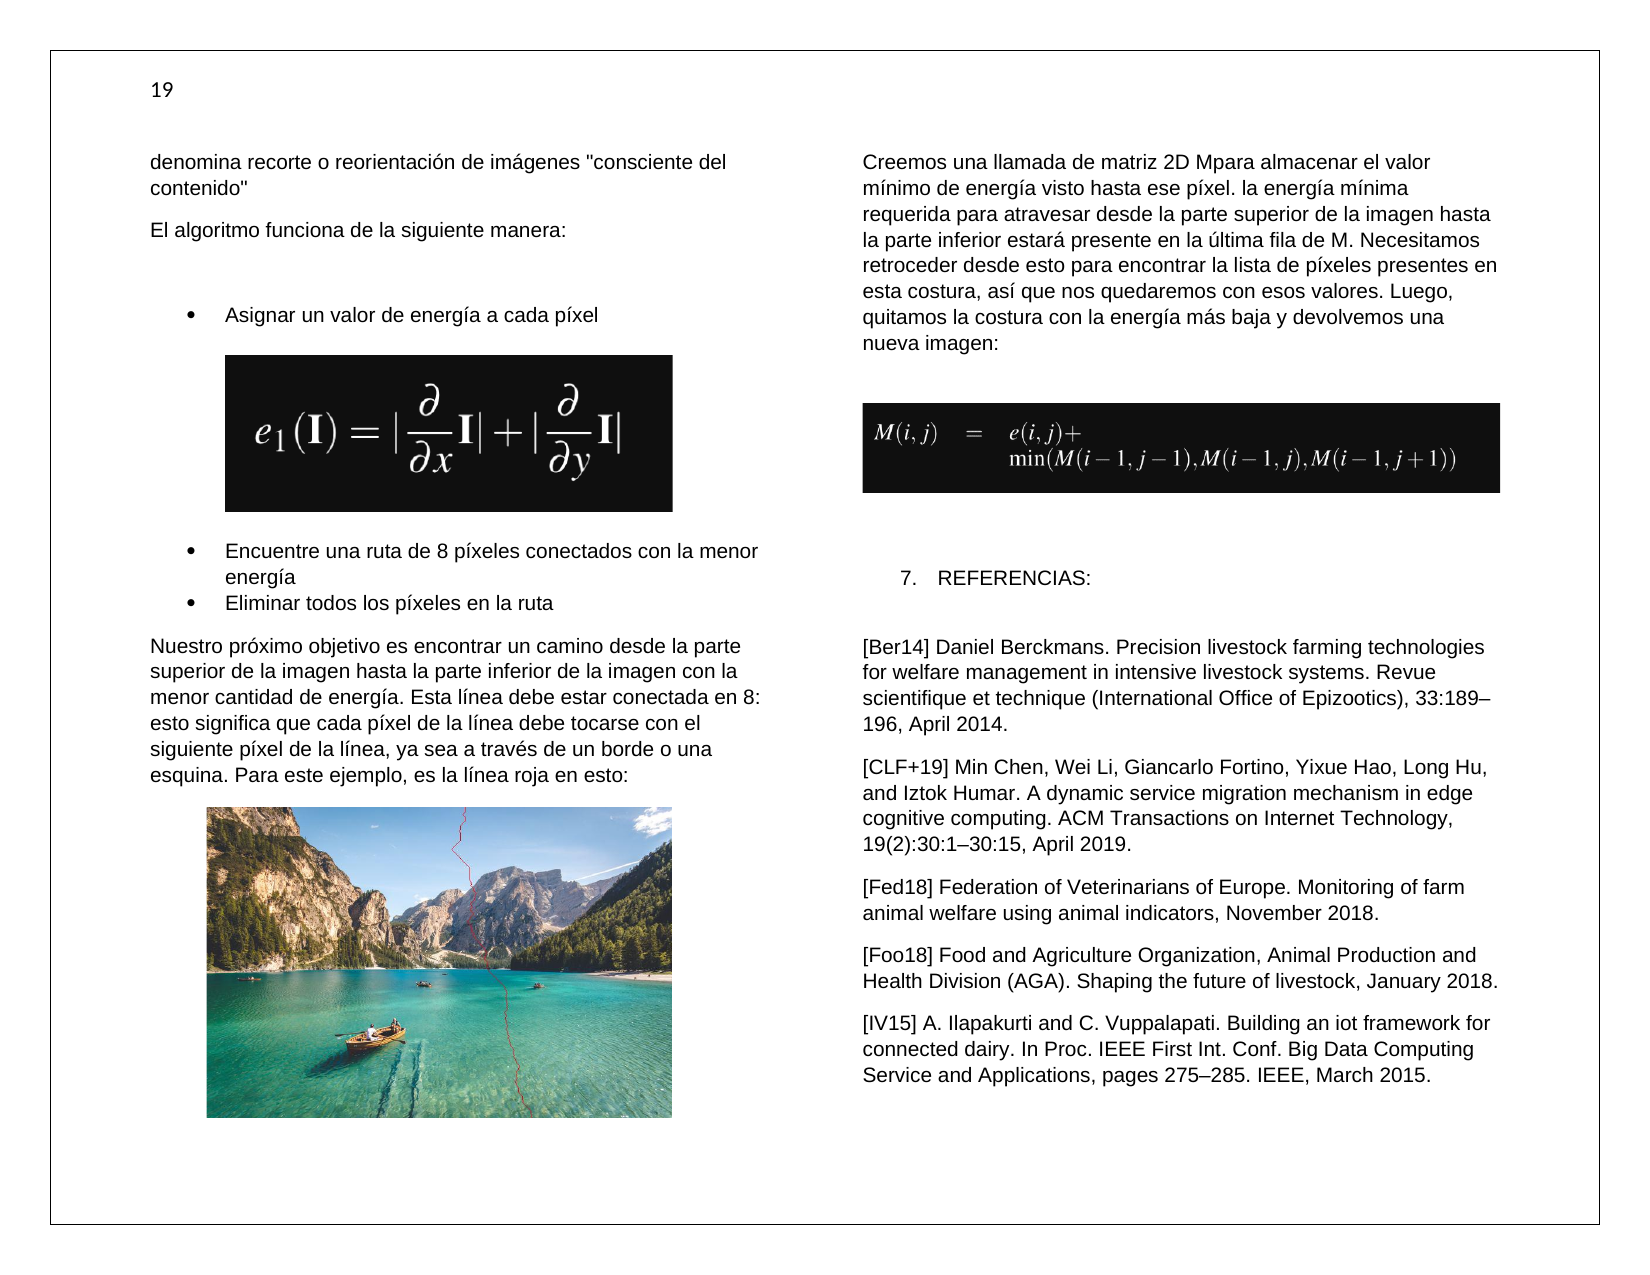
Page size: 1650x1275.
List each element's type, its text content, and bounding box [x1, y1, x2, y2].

text [CLF+19] Min Chen, Wei Li, Giancarlo Fortino, Yixue Hao, Long Hu, and Iztok Humar. A dynamic service migration mechanism in edge cognitive computing. ACM Transactions on Internet Technology, 19(2):30:1–30:15, April 2019. [862, 754, 1500, 856]
text [Foo18] Food and Agriculture Organization, Animal Production and Health Division (AGA). Shaping the future of livestock, January 2018. [862, 943, 1500, 993]
text El algoritmo funciona de la siguiente manera: [150, 218, 787, 242]
subtitle Creemos una llamada de matriz 2D Mpara almacenar el valor mínimo de energía visto hasta ese píxel. la energía mínima requerida para atravesar desde la parte superior de la imagen hasta la parte inferior estará presente en la última fila de M. Necesitamos retroceder desde esto para encontrar la lista de píxeles presentes en esta costura, así que nos quedaremos con esos valores. Luego, quitamos la costura con la energía más baja y devolvemos una nueva imagen: [862, 150, 1500, 355]
picture [206, 807, 672, 1117]
text [IV15] A. Ilapakurti and C. Vuppalapati. Building an iot framework for connected dairy. In Proc. IEEE First Int. Conf. Big Data Computing Service and Applications, pages 275–285. IEEE, March 2015. [862, 1011, 1500, 1087]
list Encuentre una ruta de 8 píxeles conectados con la menor energía [187, 539, 787, 589]
list Asignar un valor de energía a cada píxel [187, 303, 787, 327]
text [Fed18] Federation of Veterinarians of Europe. Monitoring of farm animal welfare using animal indicators, November 2018. [862, 874, 1500, 924]
subtitle REFERENCIAS: [900, 566, 1500, 590]
text [Ber14] Daniel Berckmans. Precision livestock farming technologies for welfare management in intensive livestock systems. Revue scientifique et technique (International Office of Epizootics), 33:189–196, April 2014. [862, 634, 1500, 736]
picture [225, 355, 673, 512]
text Nuestro próximo objetivo es encontrar un camino desde la parte superior de la imagen hasta la parte inferior de la imagen con la menor cantidad de energía. Esta línea debe estar conectada en 8: esto significa que cada píxel de la línea debe tocarse con el siguiente píxel de la línea, ya sea a través de un borde o una esquina. Para este ejemplo, es la línea roja en esto: [150, 633, 787, 787]
list Eliminar todos los píxeles en la ruta [187, 591, 787, 615]
picture [862, 403, 1500, 493]
